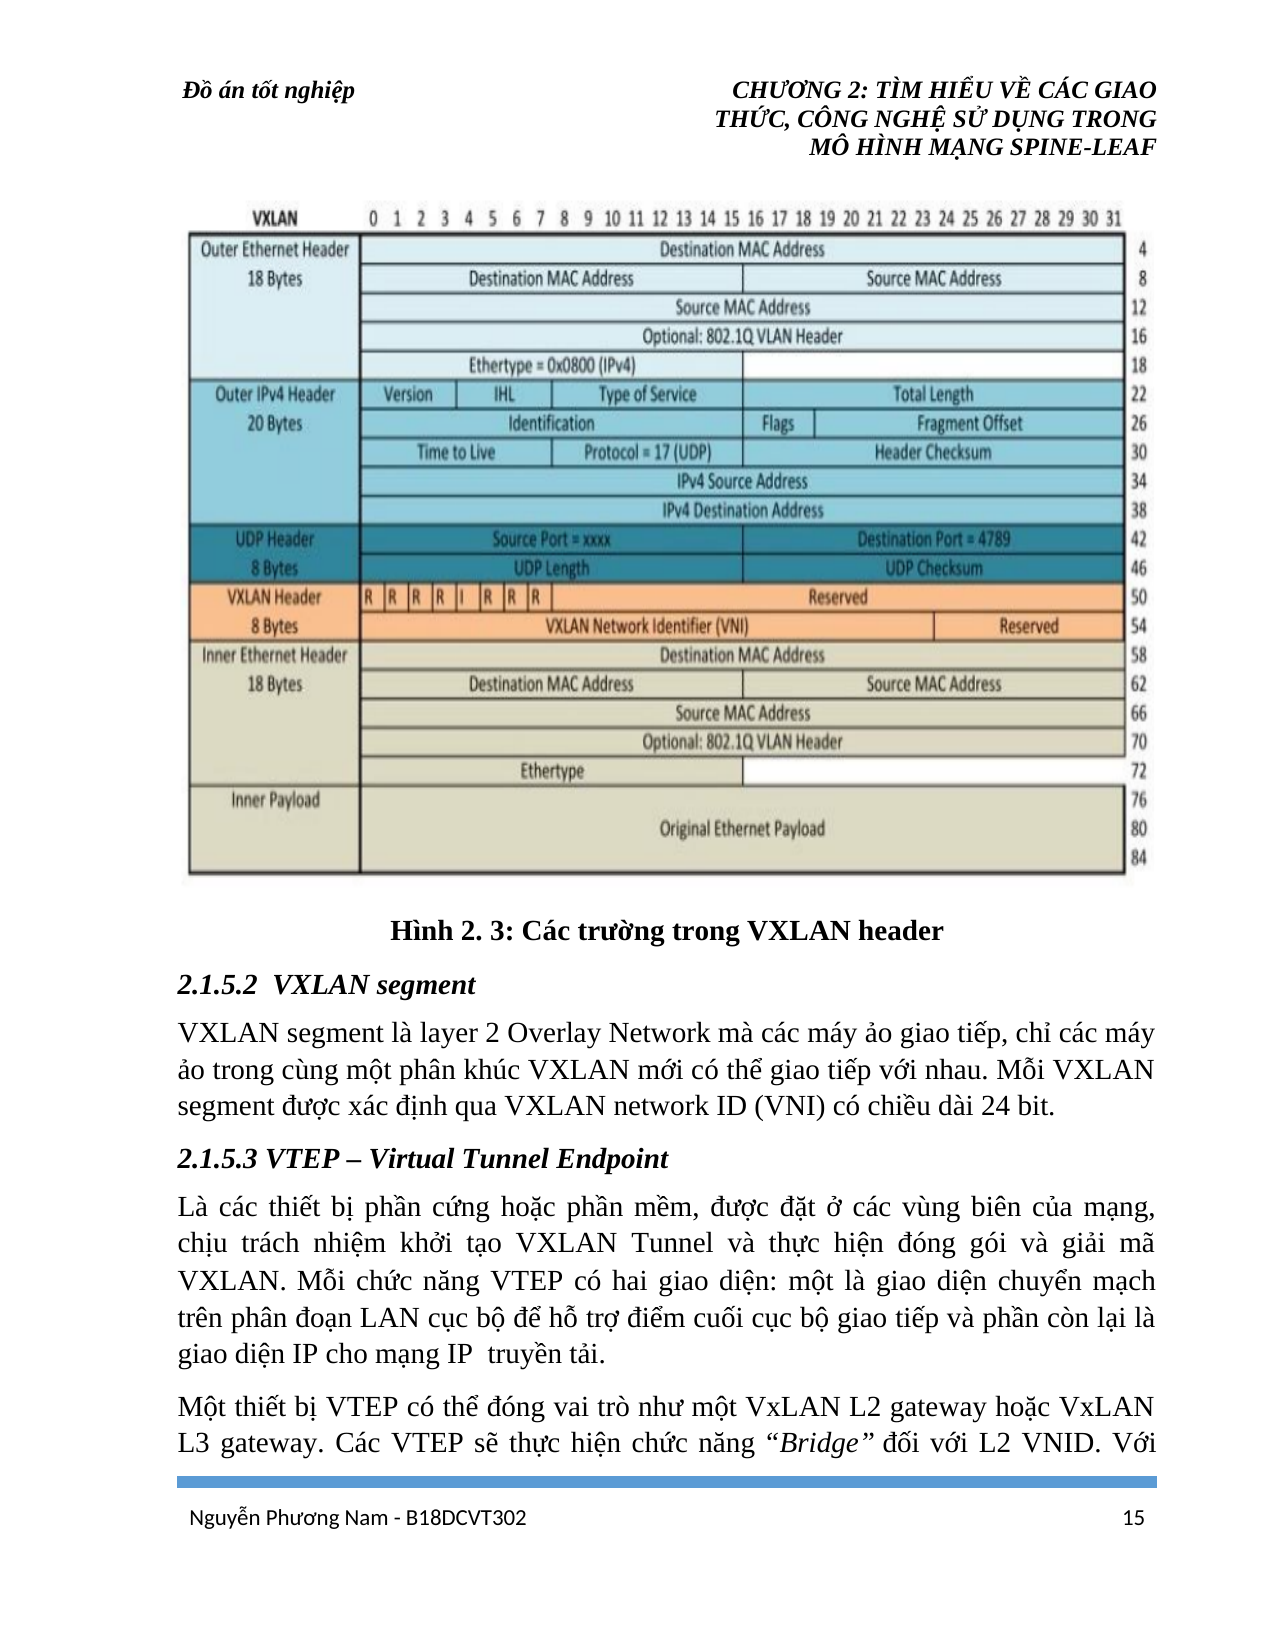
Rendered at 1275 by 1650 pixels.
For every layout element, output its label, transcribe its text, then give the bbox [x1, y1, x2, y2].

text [177, 1389, 1157, 1459]
subtitle 2.1.5.2 VXLAN segment [177, 967, 1157, 1001]
subtitle 2.1.5.3 VTEP – Virtual Tunnel Endpoint [177, 1141, 1157, 1174]
text Hình 2. 3: Các trường trong VXLAN header [177, 913, 1157, 946]
text Là các thiết bị phần cứng hoặc phần mềm, được đặt ở các vùng biên của mạng, chịu trách nhiệm khởi tạo VXLAN Tunnel và thực hiện đóng gói và giải mã VXLAN. Mỗi chức năng VTEP có hai giao diện: một là giao diện chuyển mạch trên phân đoạn LAN cục bộ để hỗ trợ điểm cuối cục bộ giao tiếp và phần còn lại là giao diện IP cho mạng IP truyền tải. [177, 1189, 1157, 1370]
text VXLAN segment là layer 2 Overlay Network mà các máy ảo giao tiếp, chỉ các máy ảo trong cùng một phân khúc VXLAN mới có thể giao tiếp với nhau. Mỗi VXLAN segment được xác định qua VXLAN network ID (VNI) có chiều dài 24 bit. [177, 1016, 1157, 1121]
picture [179, 190, 1155, 892]
